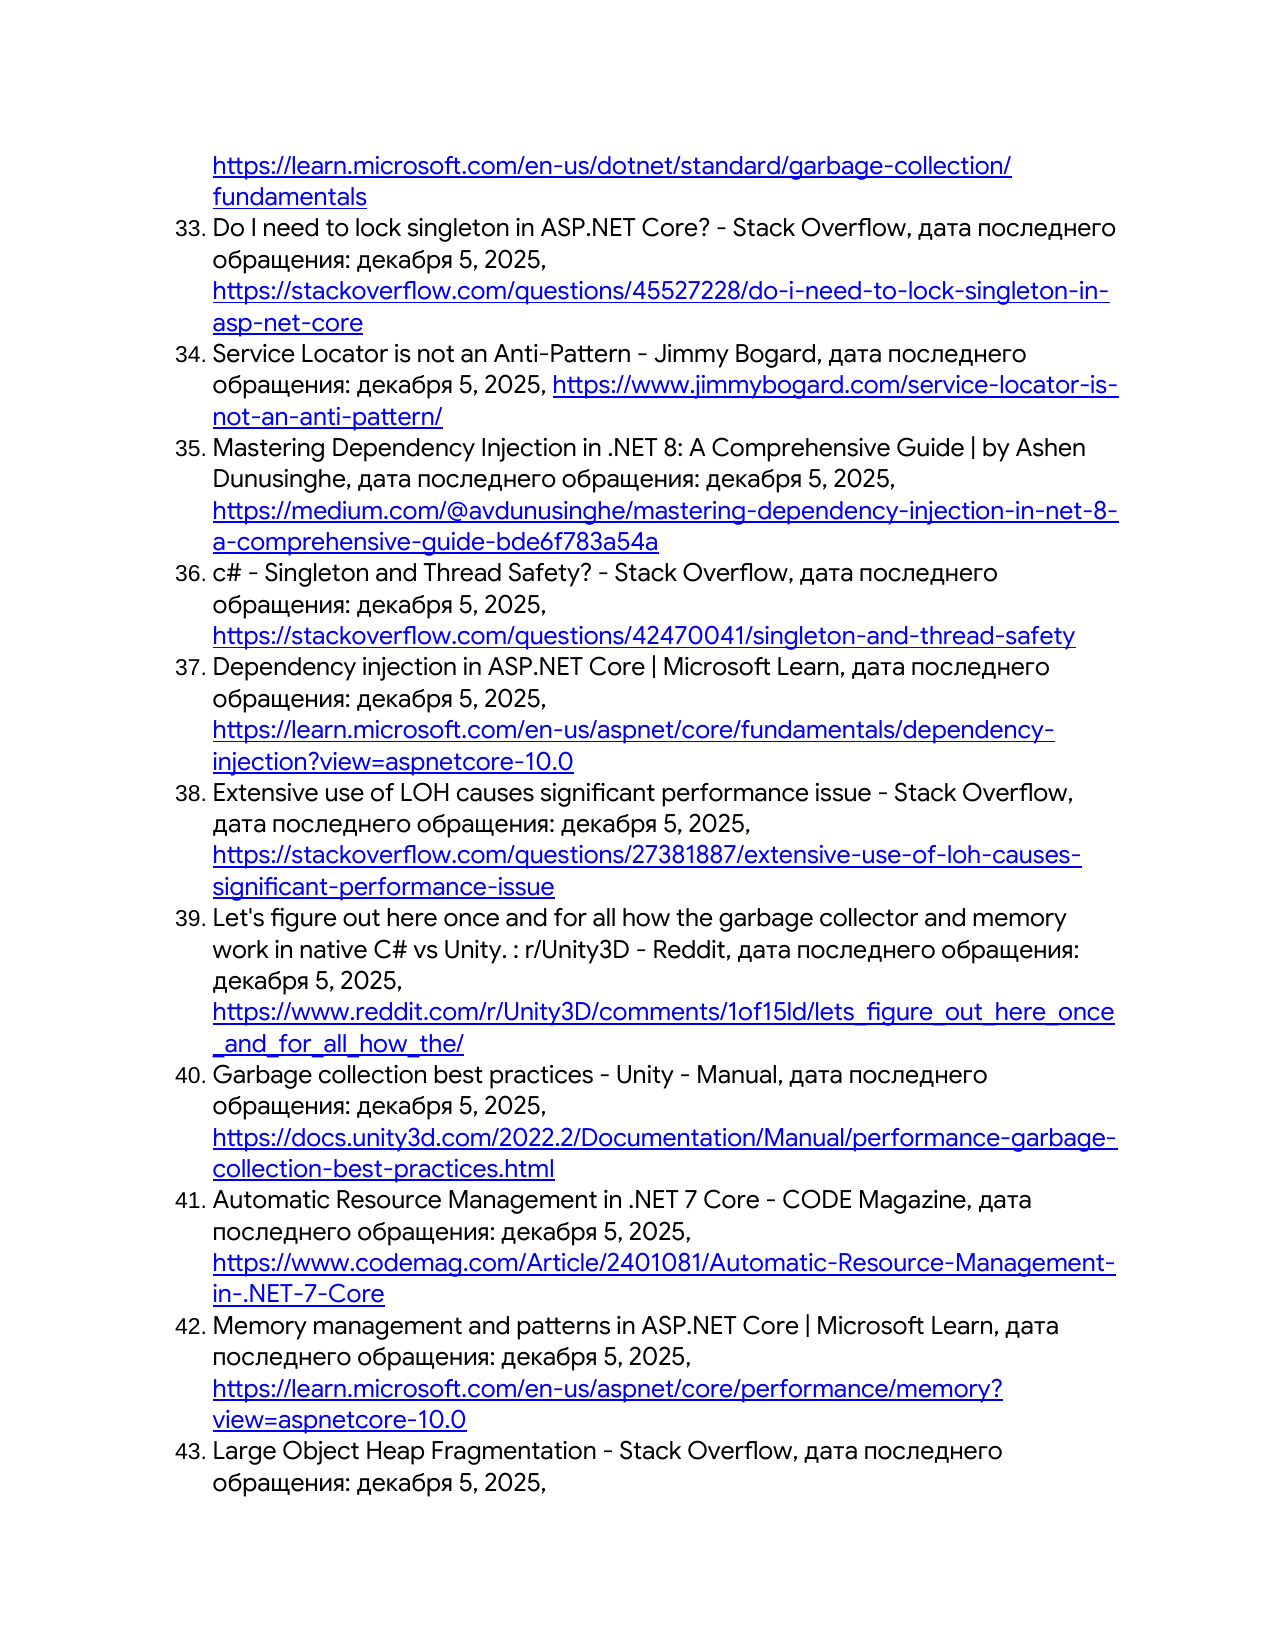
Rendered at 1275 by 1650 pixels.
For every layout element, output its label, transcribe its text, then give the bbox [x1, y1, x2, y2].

list Dependency injection in ASP.NET Core | Microsoft Learn, дата последнего обращения: декабря 5, 2025, https://learn.microsoft.com/en-us/aspnet/core/fundamentals/dependency-injection?view=aspnetcore-10.0 [175, 652, 1125, 777]
list Mastering Dependency Injection in .NET 8: A Comprehensive Guide | by Ashen Dunusinghe, дата последнего обращения: декабря 5, 2025, https://medium.com/@avdunusinghe/mastering-dependency-injection-in-net-8-a-comprehensive-guide-bde6f783a54a [175, 432, 1125, 558]
list Do I need to lock singleton in ASP.NET Core? - Stack Overflow, дата последнего обращения: декабря 5, 2025, https://stackoverflow.com/questions/45527228/do-i-need-to-lock-singleton-in-asp-net-core [175, 213, 1125, 338]
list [175, 1436, 1125, 1498]
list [175, 150, 1125, 213]
list c# - Singleton and Thread Safety? - Stack Overflow, дата последнего обращения: декабря 5, 2025, https://stackoverflow.com/questions/42470041/singleton-and-thread-safety [175, 558, 1125, 652]
list Garbage collection best practices - Unity - Manual, дата последнего обращения: декабря 5, 2025, https://docs.unity3d.com/2022.2/Documentation/Manual/performance-garbage-collection-best-practices.html [175, 1059, 1125, 1185]
list Automatic Resource Management in .NET 7 Core - CODE Magazine, дата последнего обращения: декабря 5, 2025, https://www.codemag.com/Article/2401081/Automatic-Resource-Management-in-.NET-7-Core [175, 1185, 1125, 1310]
list Memory management and patterns in ASP.NET Core | Microsoft Learn, дата последнего обращения: декабря 5, 2025, https://learn.microsoft.com/en-us/aspnet/core/performance/memory?view=aspnetcore-10.0 [175, 1310, 1125, 1436]
list Extensive use of LOH causes significant performance issue - Stack Overflow, дата последнего обращения: декабря 5, 2025, https://stackoverflow.com/questions/27381887/extensive-use-of-loh-causes-significant-performance-issue [175, 777, 1125, 902]
list Let's figure out here once and for all how the garbage collector and memory work in native C# vs Unity. : r/Unity3D - Reddit, дата последнего обращения: декабря 5, 2025, https://www.reddit.com/r/Unity3D/comments/1of15ld/lets_figure_out_here_once_and_for_all_how_the/ [175, 902, 1125, 1059]
list Service Locator is not an Anti-Pattern - Jimmy Bogard, дата последнего обращения: декабря 5, 2025, https://www.jimmybogard.com/service-locator-is-not-an-anti-pattern/ [175, 338, 1125, 432]
